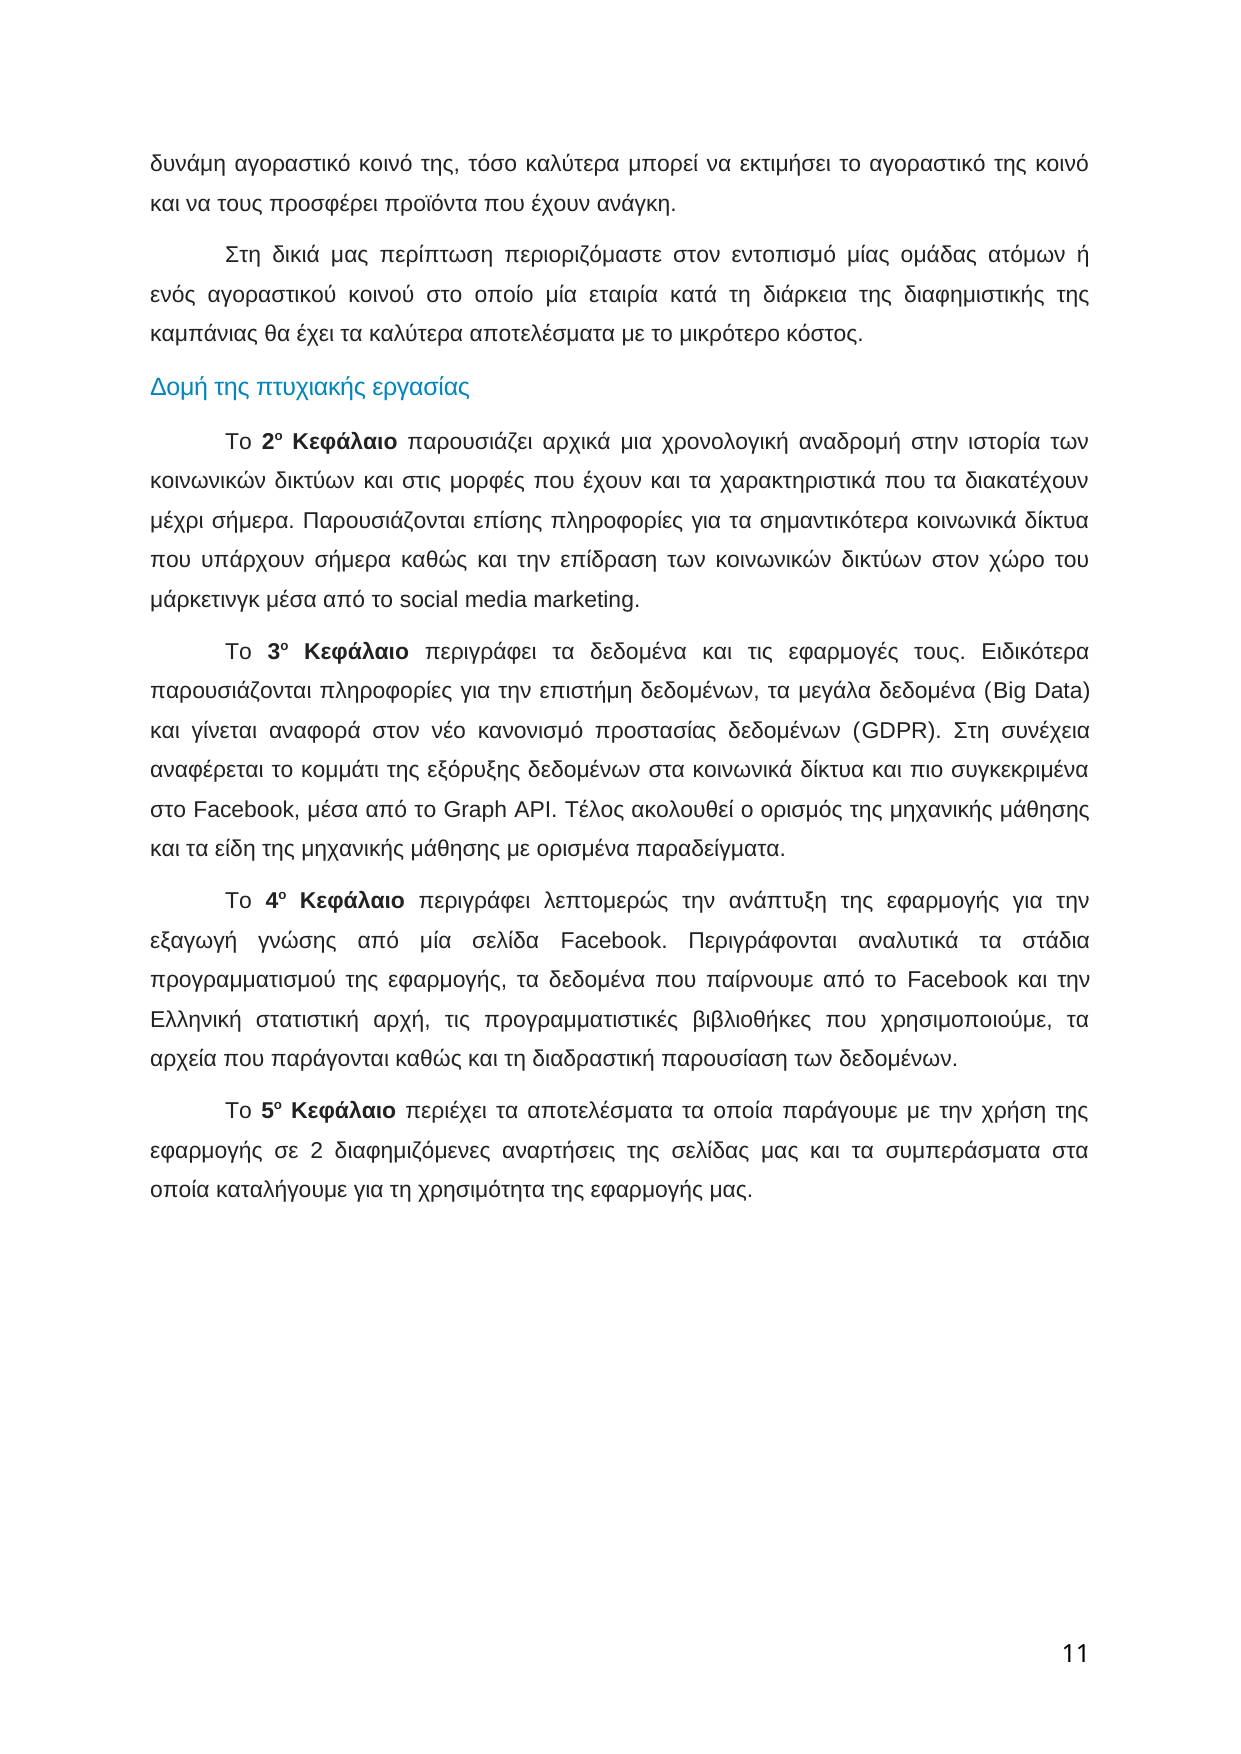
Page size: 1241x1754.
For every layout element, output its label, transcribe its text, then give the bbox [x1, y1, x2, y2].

text Το 2ο Κεφάλαιο παρουσιάζει αρχικά μια χρονολογική αναδρομή στην ιστορία των κοινωνικών δικτύων και στις μορφές που έχουν και τα χαρακτηριστικά που τα διακατέχουν μέχρι σήμερα. Παρουσιάζονται επίσης πληροφορίες για τα σημαντικότερα κοινωνικά δίκτυα που υπάρχουν σήμερα καθώς και την επίδραση των κοινωνικών δικτύων στον χώρο του μάρκετινγκ μέσα από το social media marketing. [150, 428, 1090, 612]
text Το 5ο Κεφάλαιο περιέχει τα αποτελέσματα τα οποία παράγουμε με την χρήση της εφαρμογής σε 2 διαφημιζόμενες αναρτήσεις της σελίδας μας και τα συμπεράσματα στα οποία καταλήγουμε για τη χρησιμότητα της εφαρμογής μας. [150, 1097, 1090, 1202]
text Το 4ο Κεφάλαιο περιγράφει λεπτομερώς την ανάπτυξη της εφαρμογής για την εξαγωγή γνώσης από μία σελίδα Facebook. Περιγράφονται αναλυτικά τα στάδια προγραμματισμού της εφαρμογής, τα δεδομένα που παίρνουμε από το Facebook και την Ελληνική στατιστική αρχή, τις προγραμματιστικές βιβλιοθήκες που χρησιμοποιούμε, τα αρχεία που παράγονται καθώς και τη διαδραστική παρουσίαση των δεδομένων. [150, 887, 1090, 1072]
text Στη δικιά μας περίπτωση περιοριζόμαστε στον εντοπισμό μίας ομάδας ατόμων ή ενός αγοραστικού κοινού στο οποίο μία εταιρία κατά τη διάρκεια της διαφημιστικής της καμπάνιας θα έχει τα καλύτερα αποτελέσματα με το μικρότερο κόστος. [150, 241, 1090, 347]
text Δομή της πτυχιακής εργασίας [150, 372, 1090, 401]
text Το 3ο Κεφάλαιο περιγράφει τα δεδομένα και τις εφαρμογές τους. Ειδικότερα παρουσιάζονται πληροφορίες για την επιστήμη δεδομένων, τα μεγάλα δεδομένα (Big Data) και γίνεται αναφορά στον νέο κανονισμό προστασίας δεδομένων (GDPR). Στη συνέχεια αναφέρεται το κομμάτι της εξόρυξης δεδομένων στα κοινωνικά δίκτυα και πιο συγκεκριμένα στο Facebook, μέσα από το Graph API. Τέλος ακολουθεί ο ορισμός της μηχανικής μάθησης και τα είδη της μηχανικής μάθησης με ορισμένα παραδείγματα. [150, 638, 1090, 862]
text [150, 150, 1090, 216]
